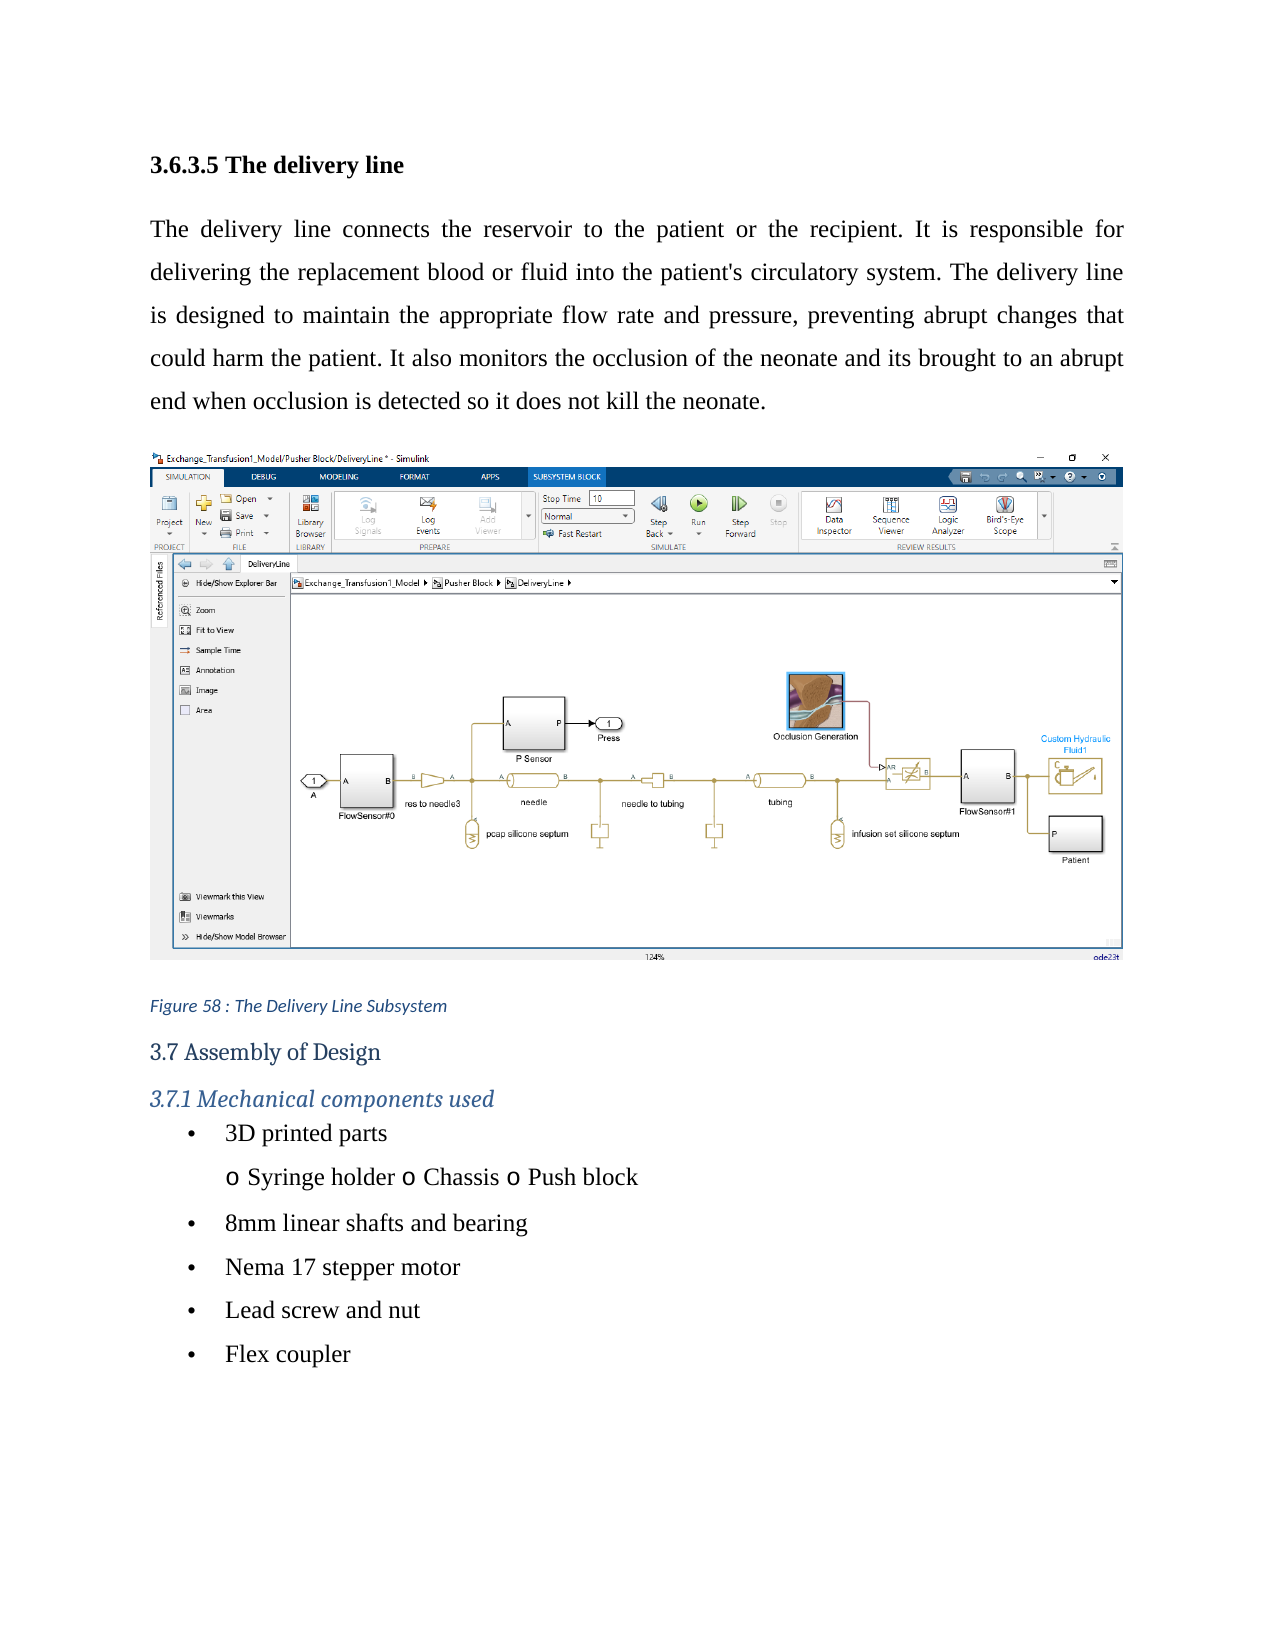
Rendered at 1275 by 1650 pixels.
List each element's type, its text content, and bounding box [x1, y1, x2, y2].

list 3D printed parts [187, 1118, 1045, 1147]
text The delivery line connects the reservoir to the patient or the recipient. It is responsible for delivering the replacement blood or fluid into the patient's circulatory system. The delivery line is designed to maintain the appropriate flow rate and pressure, preventing abrupt changes that could harm the patient. It also monitors the occlusion of the neonate and its brought to an abrupt end when occlusion is detected so it does not kill the neonate. [150, 214, 1125, 415]
text Figure 58 : The Delivery Line Subsystem [150, 994, 1125, 1017]
subtitle 3.7.1 Mechanical components used [150, 1085, 1125, 1114]
picture [150, 450, 1123, 960]
list 8mm linear shafts and bearing [187, 1208, 1045, 1237]
list Lead screw and nut [187, 1295, 1045, 1324]
text o Syringe holder o Chassis o Push block [225, 1162, 1045, 1193]
list Nema 17 stepper motor [187, 1252, 1045, 1281]
text 3.6.3.5 The delivery line [150, 150, 1125, 179]
subtitle 3.7 Assembly of Design [150, 1038, 1125, 1067]
list Flex coupler [187, 1339, 1045, 1367]
